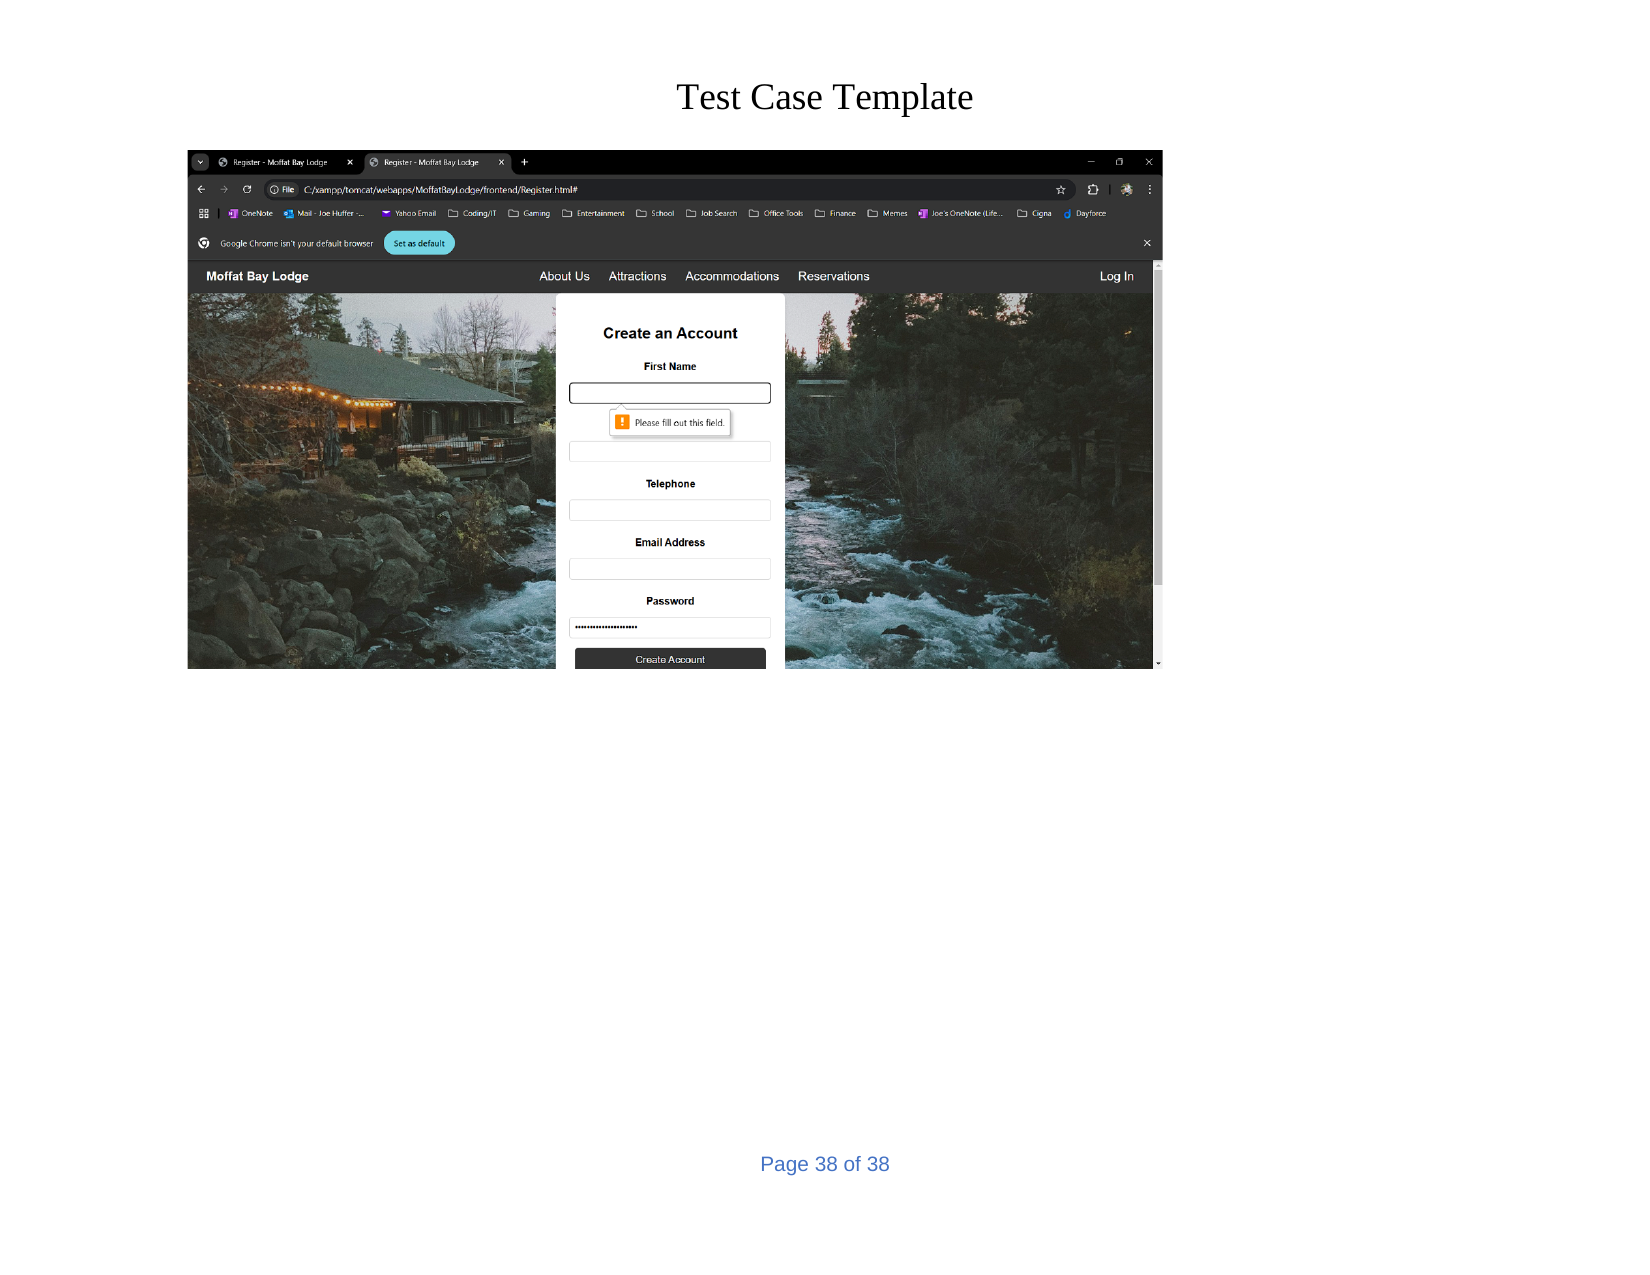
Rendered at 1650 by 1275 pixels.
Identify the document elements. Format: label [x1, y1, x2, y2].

picture [187, 150, 1163, 669]
